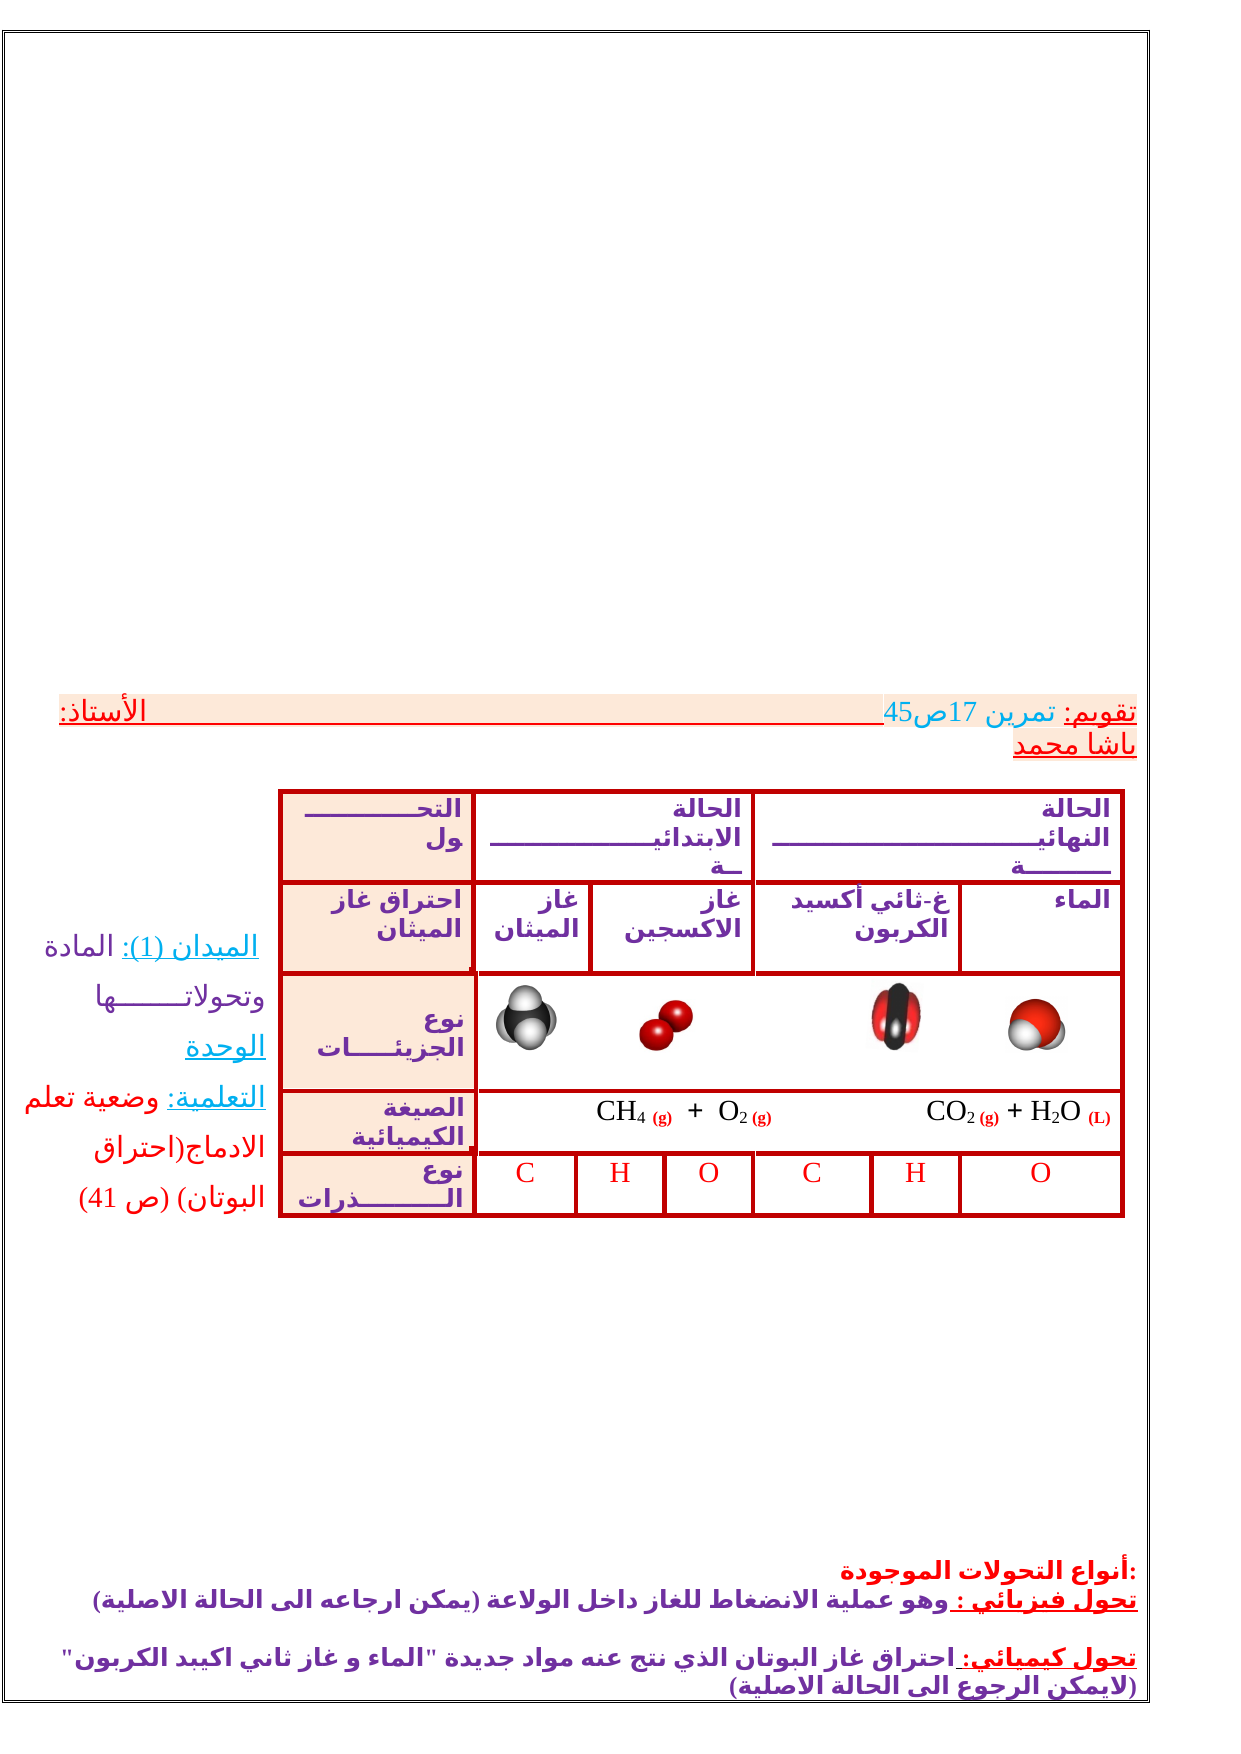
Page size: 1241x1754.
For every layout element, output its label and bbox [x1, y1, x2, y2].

table_header [5, 33, 1147, 1700]
picture [1005, 996, 1068, 1053]
picture [865, 979, 924, 1053]
picture [639, 999, 696, 1053]
picture [493, 982, 559, 1053]
picture [950, 703, 954, 719]
